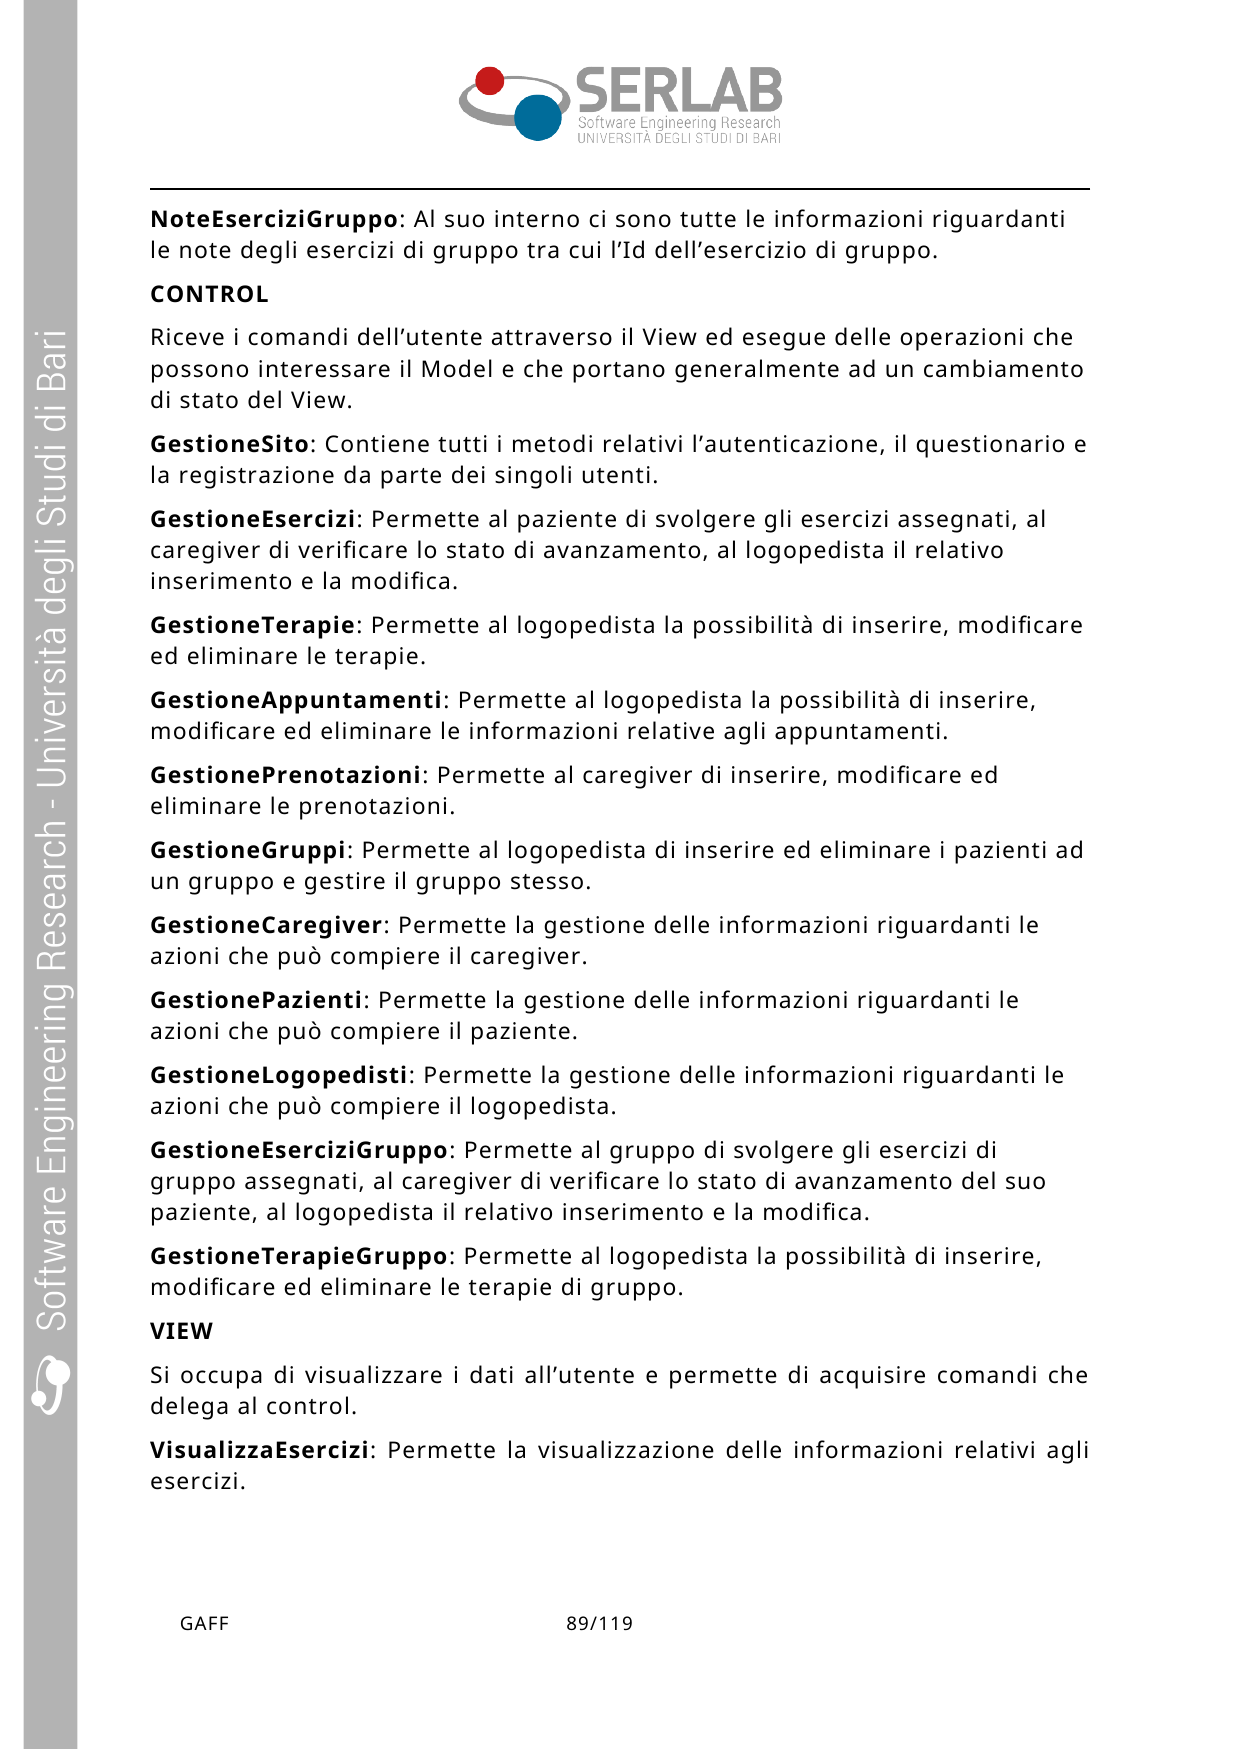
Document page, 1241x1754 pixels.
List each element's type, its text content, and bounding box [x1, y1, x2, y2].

text GestionePazienti: Permette la gestione delle informazioni riguardanti le azioni che può compiere il paziente. [150, 984, 1090, 1046]
picture [23, 0, 78, 1749]
text Si occupa di visualizzare i dati all’utente e permette di acquisire comandi che delega al control. [150, 1359, 1090, 1421]
text GestioneSito: Contiene tutti i metodi relativi l’autenticazione, il questionario e la registrazione da parte dei singoli utenti. [150, 427, 1090, 490]
text GestionePrenotazioni: Permette al caregiver di inserire, modificare ed eliminare le prenotazioni. [150, 759, 1090, 821]
text GestioneAppuntamenti: Permette al logopedista la possibilità di inserire, modificare ed eliminare le informazioni relative agli appuntamenti. [150, 684, 1090, 746]
text GestioneEsercizi: Permette al paziente di svolgere gli esercizi assegnati, al caregiver di verificare lo stato di avanzamento, al logopedista il relativo inserimento e la modifica. [150, 502, 1090, 596]
text GestioneGruppi: Permette al logopedista di inserire ed eliminare i pazienti ad un gruppo e gestire il gruppo stesso. [150, 834, 1090, 896]
text GestioneTerapie: Permette al logopedista la possibilità di inserire, modificare ed eliminare le terapie. [150, 609, 1090, 671]
picture [455, 65, 785, 145]
text GestioneTerapieGruppo: Permette al logopedista la possibilità di inserire, modificare ed eliminare le terapie di gruppo. [150, 1240, 1090, 1302]
text VIEW [150, 1315, 1090, 1346]
text VisualizzaEsercizi: Permette la visualizzazione delle informazioni relativi agli esercizi. [150, 1434, 1090, 1496]
text CONTROL [150, 277, 1090, 309]
text GestioneCaregiver: Permette la gestione delle informazioni riguardanti le azioni che può compiere il caregiver. [150, 909, 1090, 971]
text GestioneLogopedisti: Permette la gestione delle informazioni riguardanti le azioni che può compiere il logopedista. [150, 1059, 1090, 1121]
text GestioneEserciziGruppo: Permette al gruppo di svolgere gli esercizi di gruppo assegnati, al caregiver di verificare lo stato di avanzamento del suo paziente, al logopedista il relativo inserimento e la modifica. [150, 1134, 1090, 1227]
text Riceve i comandi dell’utente attraverso il View ed esegue delle operazioni che possono interessare il Model e che portano generalmente ad un cambiamento di stato del View. [150, 321, 1090, 415]
text NoteEserciziGruppo: Al suo interno ci sono tutte le informazioni riguardanti le note degli esercizi di gruppo tra cui l’Id dell’esercizio di gruppo. [150, 202, 1090, 265]
